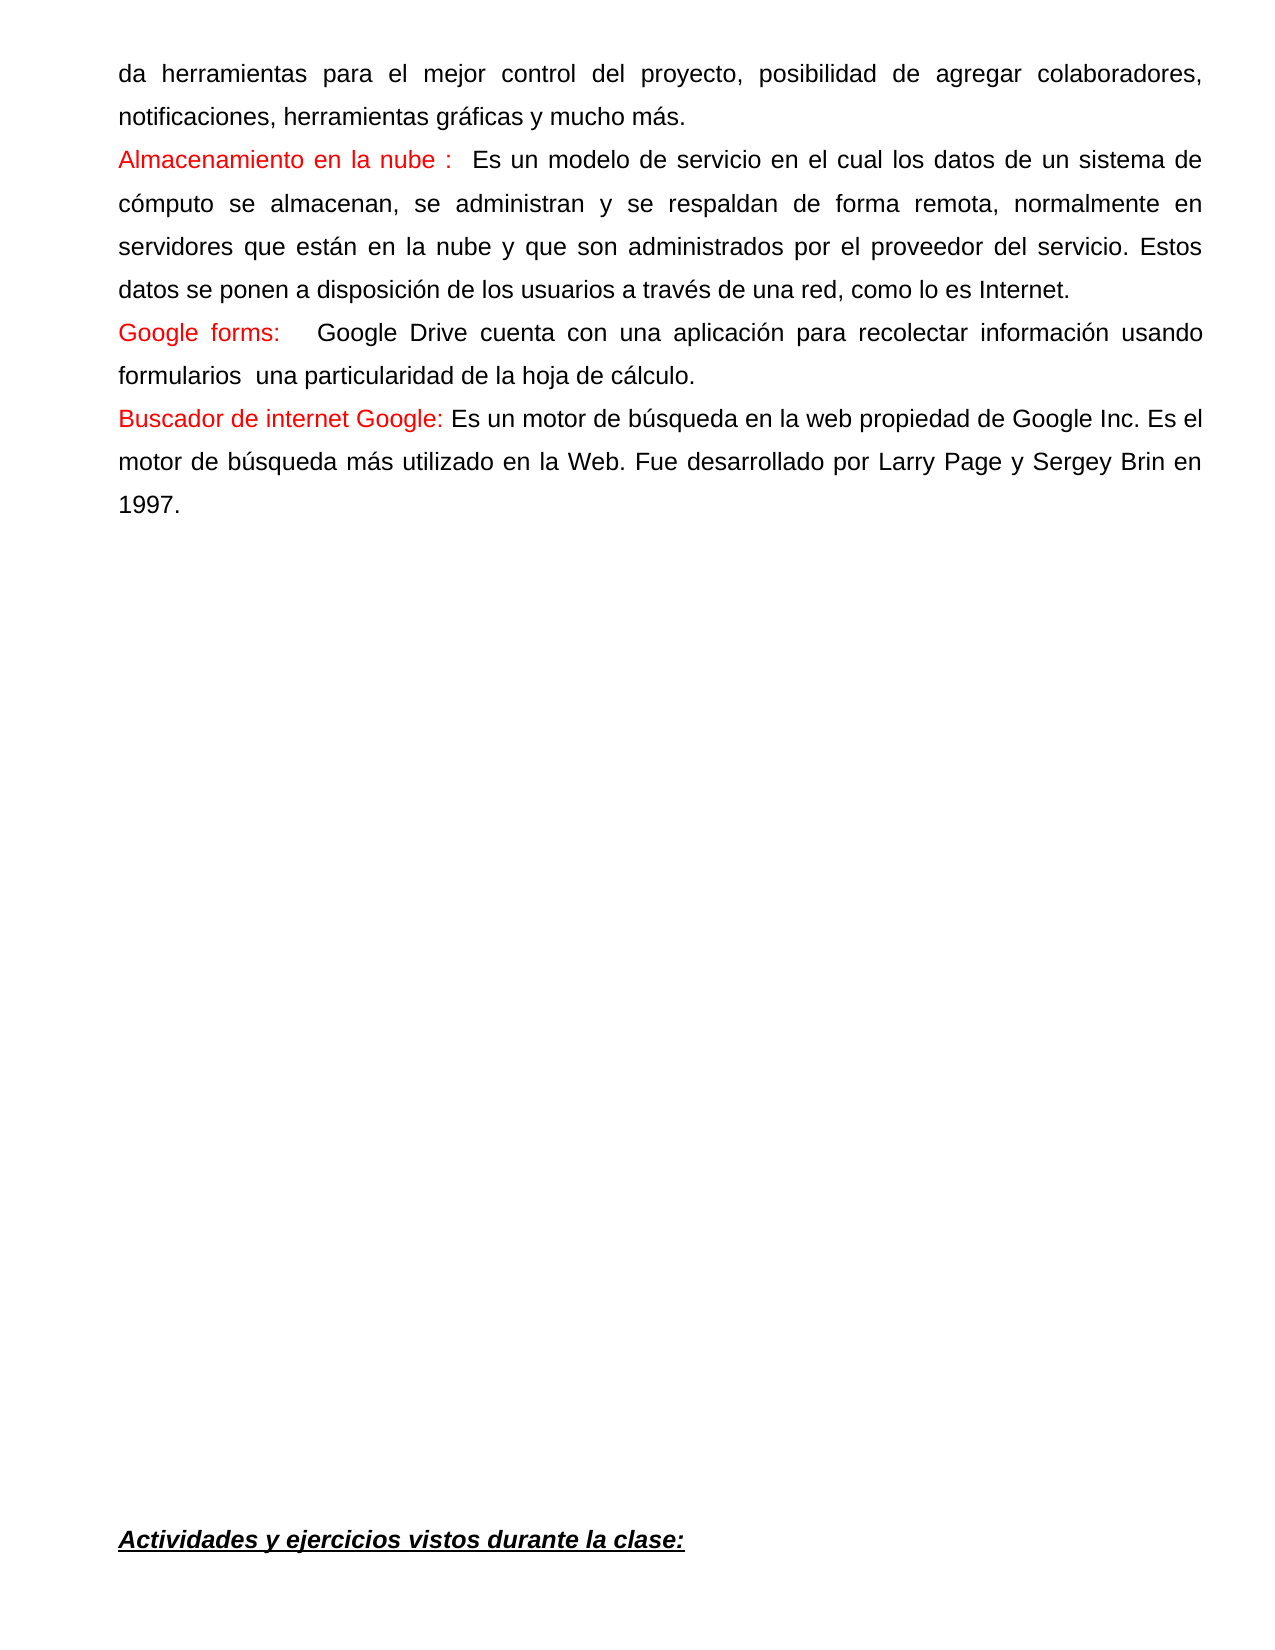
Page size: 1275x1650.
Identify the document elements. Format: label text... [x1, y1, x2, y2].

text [118, 59, 1205, 131]
text Google forms: Google Drive cuenta con una aplicación para recolectar información usando formularios una particularidad de la hoja de cálculo. [118, 318, 1205, 390]
text Buscador de internet Google: Es un motor de búsqueda en la web propiedad de Google Inc. Es el motor de búsqueda más utilizado en la Web. Fue desarrollado por Larry Page y Sergey Brin en 1997. [118, 404, 1205, 519]
text Actividades y ejercicios vistos durante la clase: [118, 1525, 1205, 1554]
text Almacenamiento en la nube : Es un modelo de servicio en el cual los datos de un sistema de cómputo se almacenan, se administran y se respaldan de forma remota, normalmente en servidores que están en la nube y que son administrados por el proveedor del servicio. Estos datos se ponen a disposición de los usuarios a través de una red, como lo es Internet. [118, 145, 1205, 303]
